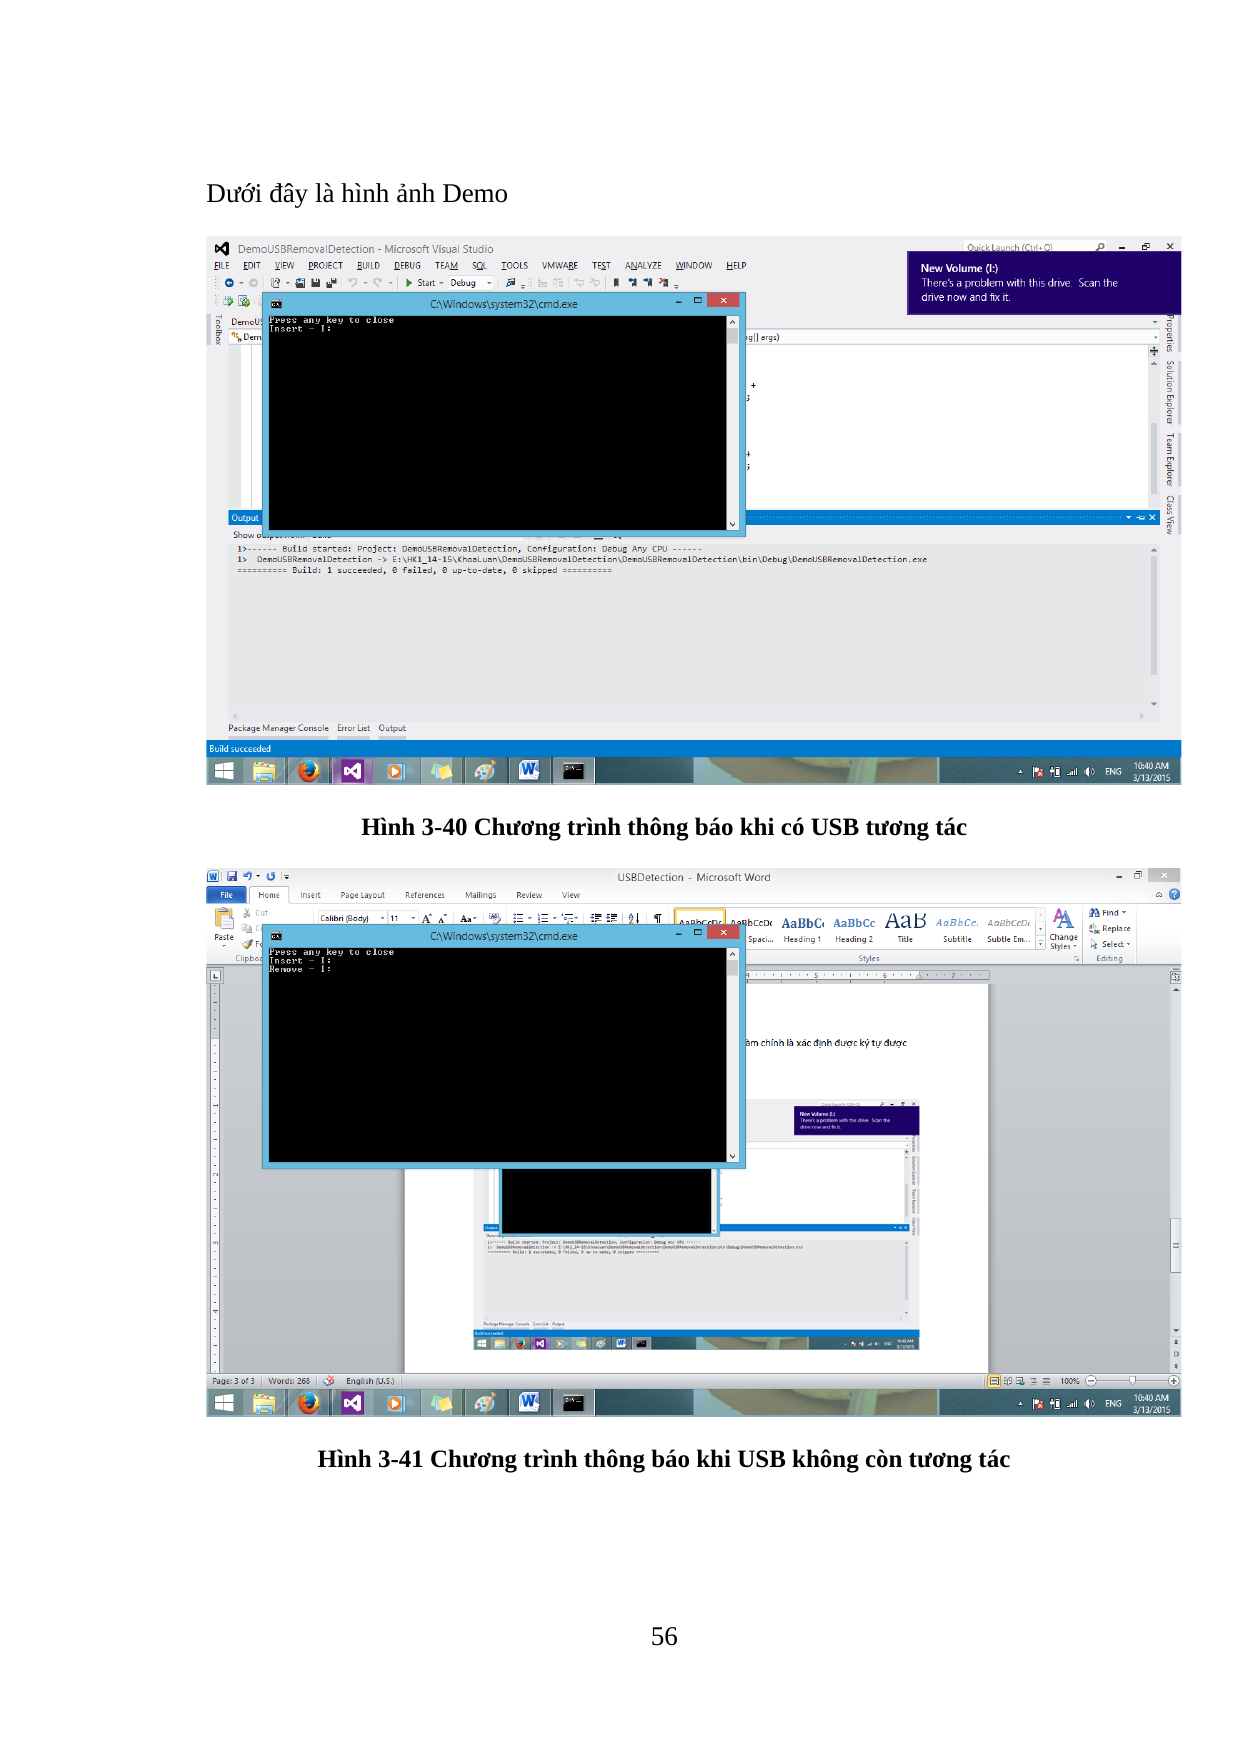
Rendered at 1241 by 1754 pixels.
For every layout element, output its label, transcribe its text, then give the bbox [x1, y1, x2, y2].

picture [206, 236, 1182, 785]
text Dưới đây là hình ảnh Demo [206, 177, 1122, 208]
picture [206, 868, 1182, 1417]
